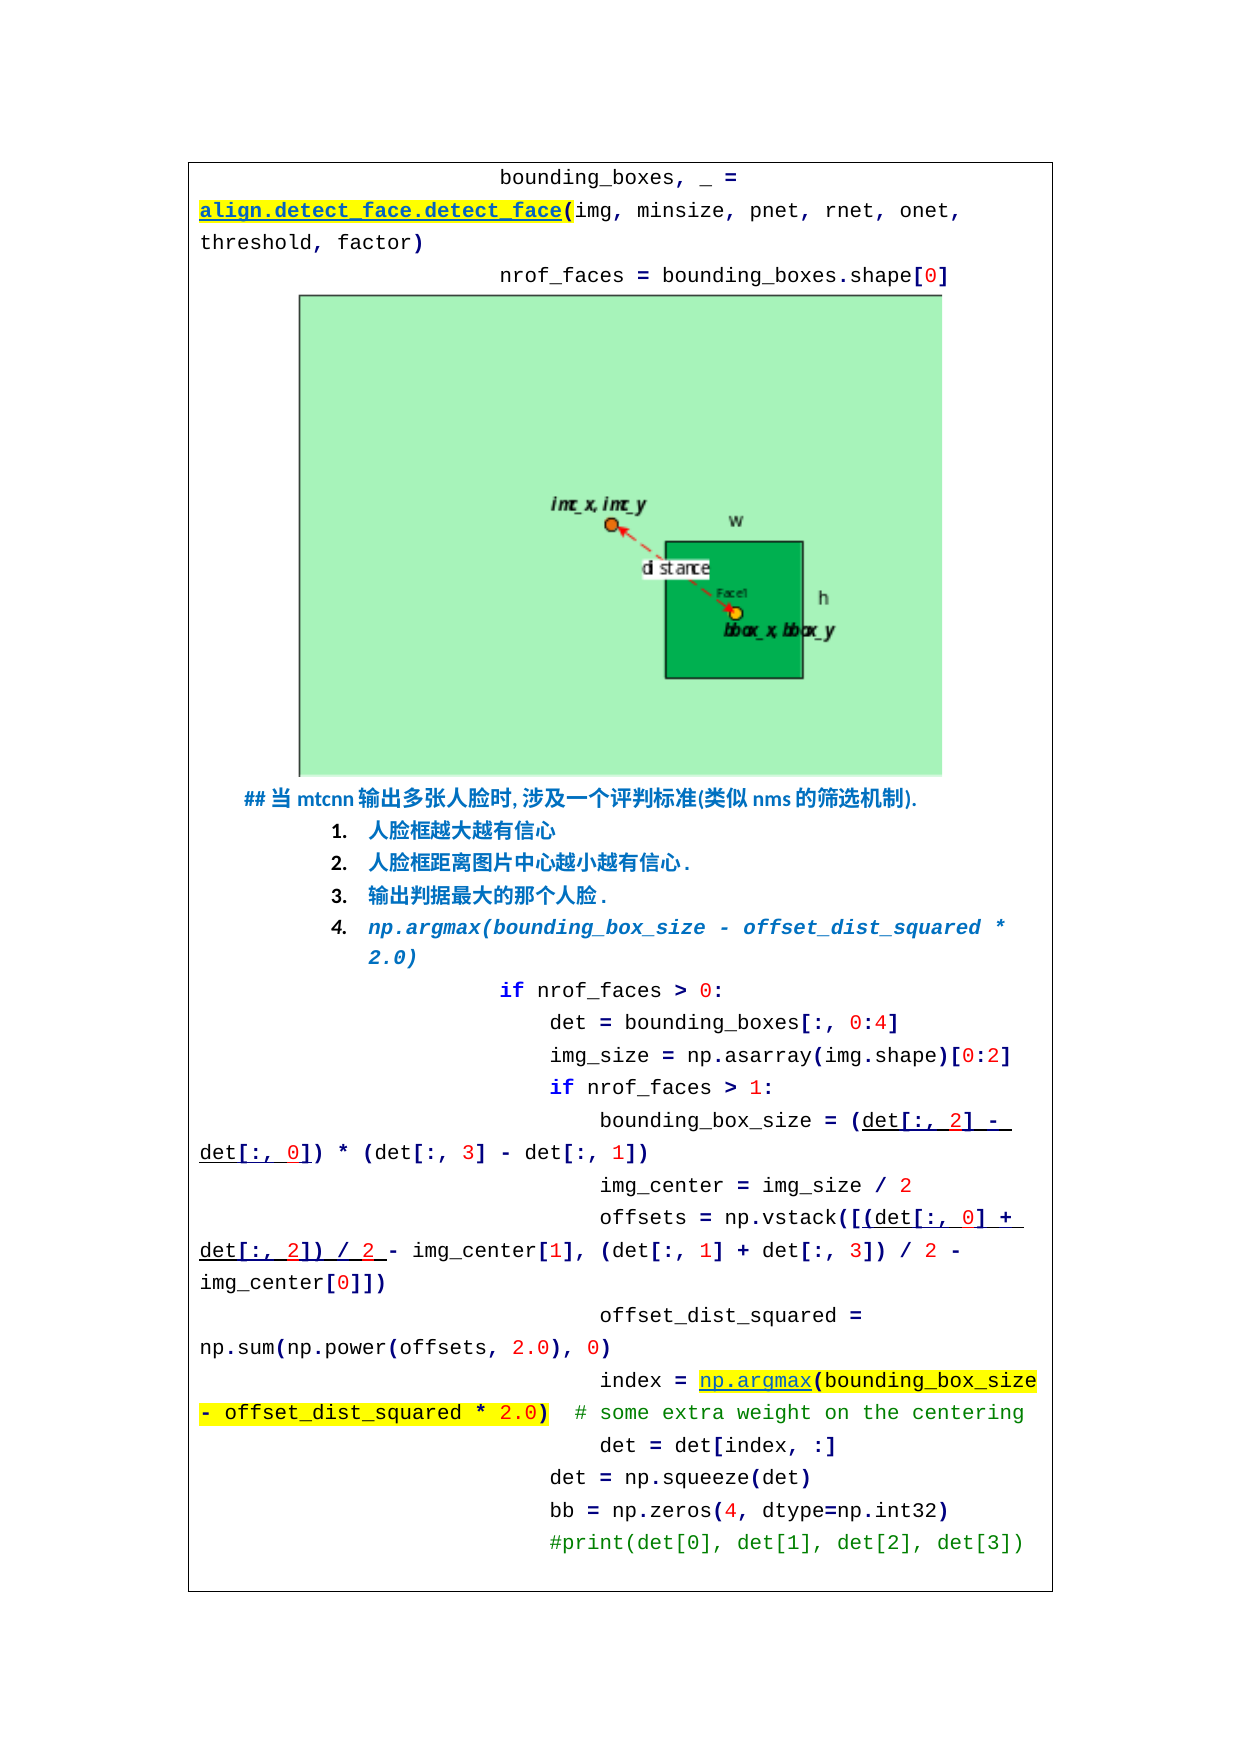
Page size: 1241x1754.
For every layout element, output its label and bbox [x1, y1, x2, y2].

table_header [189, 163, 1052, 1591]
